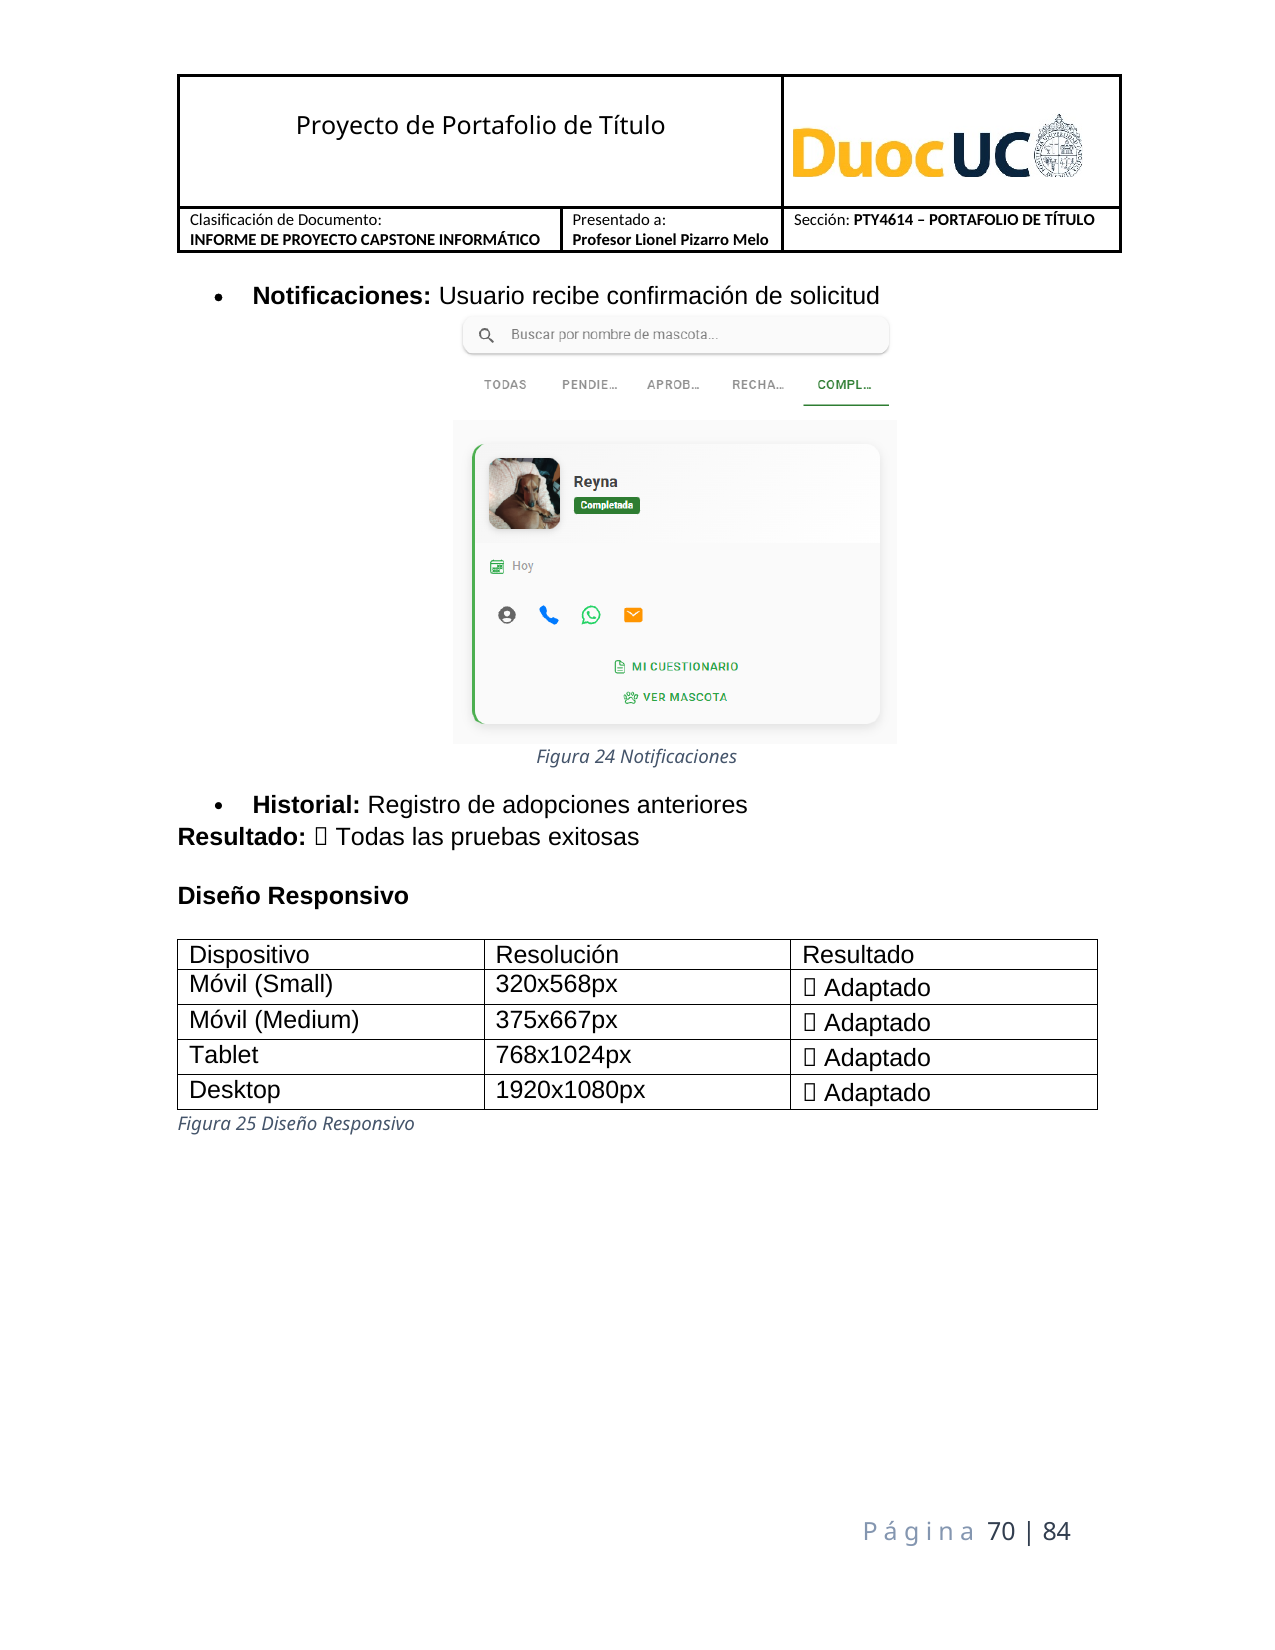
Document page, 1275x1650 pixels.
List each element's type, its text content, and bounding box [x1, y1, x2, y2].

text Figura 24 Notificaciones [177, 743, 1098, 769]
table_cell 320x568px [485, 970, 790, 1003]
list Historial: Registro de adopciones anteriores [215, 789, 1098, 818]
table_cell ✅ Adaptado [791, 1040, 1097, 1074]
table_cell 768x1024px [485, 1040, 790, 1074]
picture [791, 113, 1083, 176]
table_header Dispositivo [178, 940, 484, 968]
table_cell 1920x1080px [485, 1075, 790, 1109]
table_cell Móvil (Medium) [178, 1005, 484, 1039]
table_header Resultado [791, 940, 1097, 968]
picture [453, 310, 897, 744]
table_cell ✅ Adaptado [791, 970, 1097, 1003]
table_cell ✅ Adaptado [791, 1075, 1097, 1109]
text Diseño Responsivo [177, 881, 1098, 910]
table_cell Móvil (Small) [178, 970, 484, 1003]
table_cell Desktop [178, 1075, 484, 1109]
table_cell ✅ Adaptado [791, 1005, 1097, 1039]
table_header Resolución [485, 940, 790, 968]
text Figura 25 Diseño Responsivo [177, 1110, 1098, 1135]
list Notificaciones: Usuario recibe confirmación de solicitud [215, 281, 1098, 310]
table_cell 375x667px [485, 1005, 790, 1039]
text Resultado: ✅ Todas las pruebas exitosas [177, 818, 1098, 852]
table_cell Tablet [178, 1040, 484, 1074]
